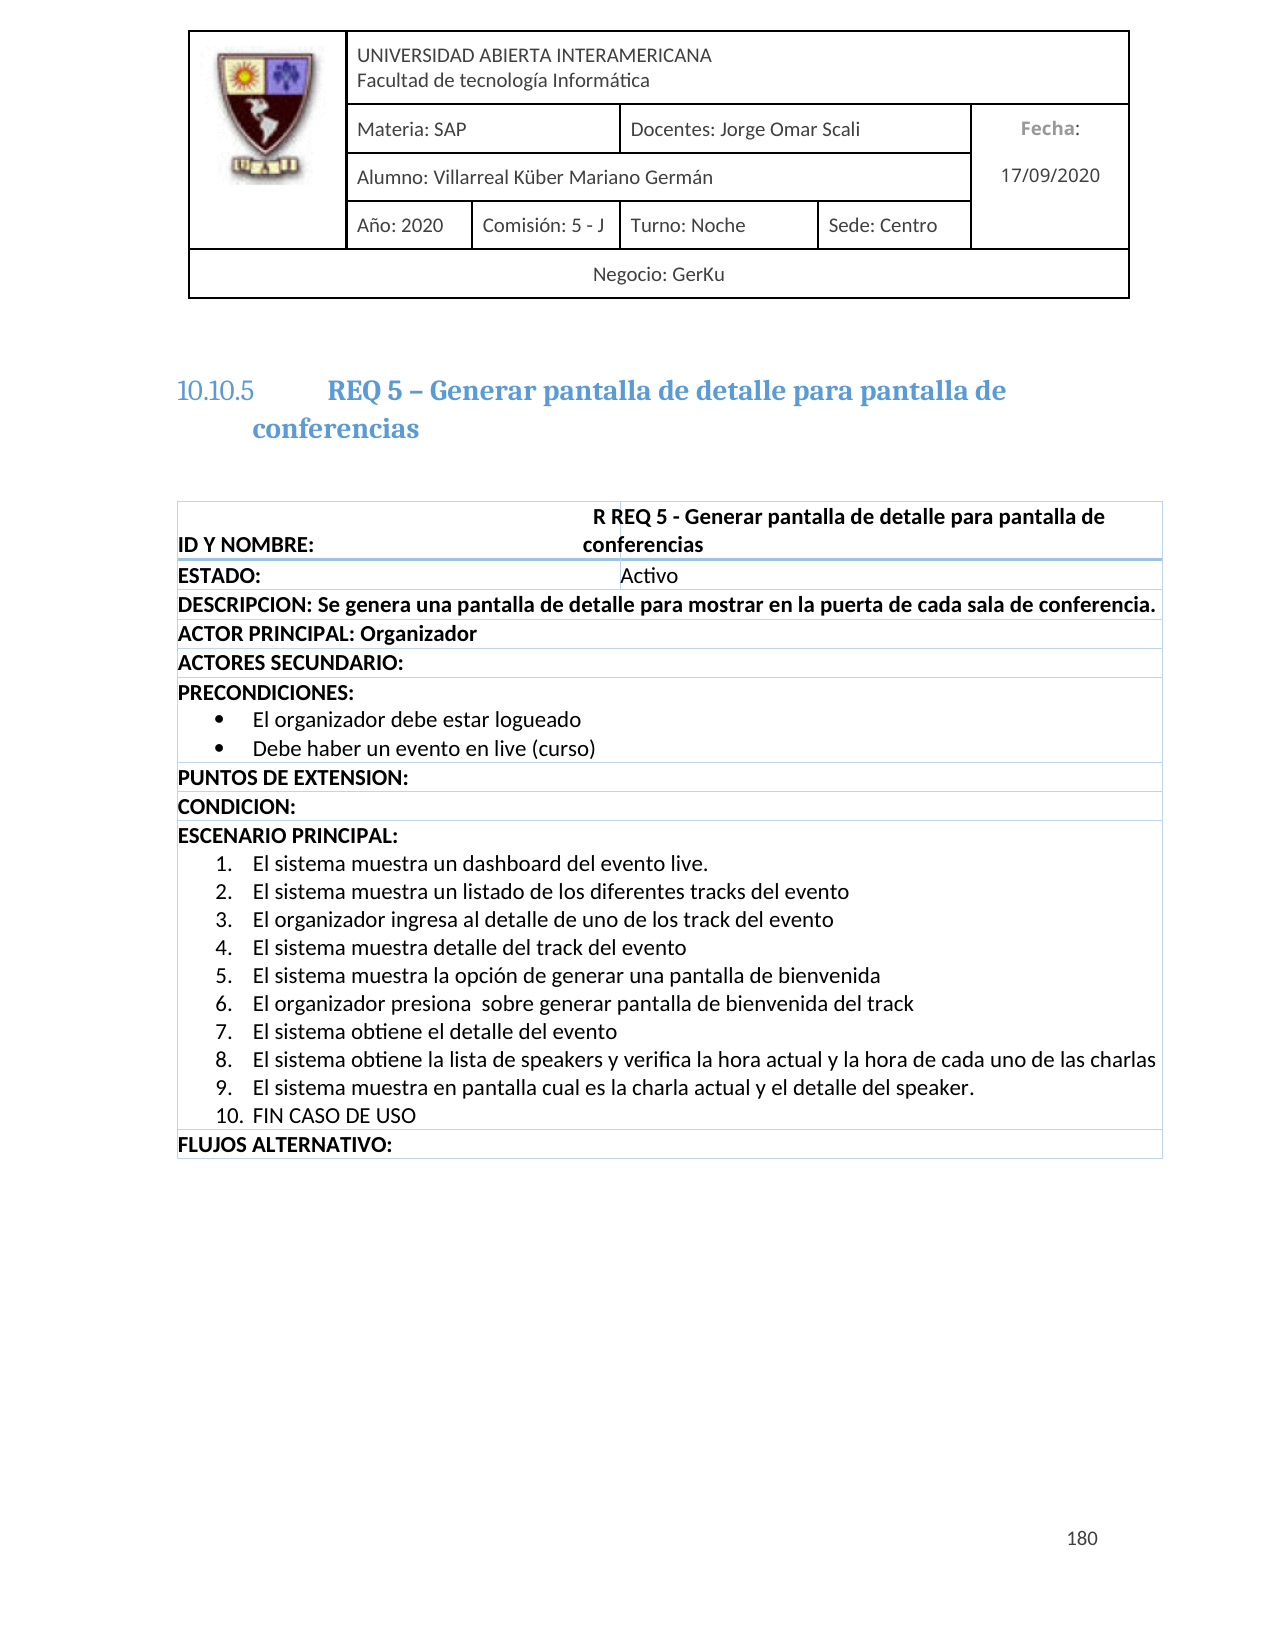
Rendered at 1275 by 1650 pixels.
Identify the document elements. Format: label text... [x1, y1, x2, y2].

table_header R REQ 5 - Generar pantalla de detalle para pantalla de conferencias [621, 502, 1162, 558]
subtitle REQ 5 – Generar pantalla de detalle para pantalla de conferencias [177, 374, 1098, 446]
table_header ID Y NOMBRE: [178, 502, 620, 558]
table_cell PRECONDICIONES: El organizador debe estar logueado Debe haber un evento en live (curso) [178, 678, 1162, 762]
picture [198, 42, 332, 192]
table_cell ACTORES SECUNDARIO: [178, 649, 1162, 677]
table_cell ESCENARIO PRINCIPAL: El sistema muestra un dashboard del evento live. El sistema muestra un listado de los diferentes tracks del evento El organizador ingresa al detalle de uno de los track del evento El sistema muestra detalle del track del evento El sistema muestra la opción de generar una pantalla de bienvenida El organizador presiona sobre generar pantalla de bienvenida del track El sistema obtiene el detalle del evento El sistema obtiene la lista de speakers y verifica la hora actual y la hora de cada uno de las charlas El sistema muestra en pantalla cual es la charla actual y el detalle del speaker. FIN CASO DE USO [178, 821, 1162, 1129]
table_cell Activo [621, 561, 1162, 589]
table_cell ACTOR PRINCIPAL: Organizador [178, 620, 1162, 647]
table_cell FLUJOS ALTERNATIVO: [178, 1130, 1162, 1158]
table_cell ESTADO: [178, 561, 620, 589]
table_cell DESCRIPCION: Se genera una pantalla de detalle para mostrar en la puerta de cada sala de conferencia. [178, 590, 1162, 618]
table_cell CONDICION: [178, 792, 1162, 820]
table_cell PUNTOS DE EXTENSION: [178, 763, 1162, 791]
